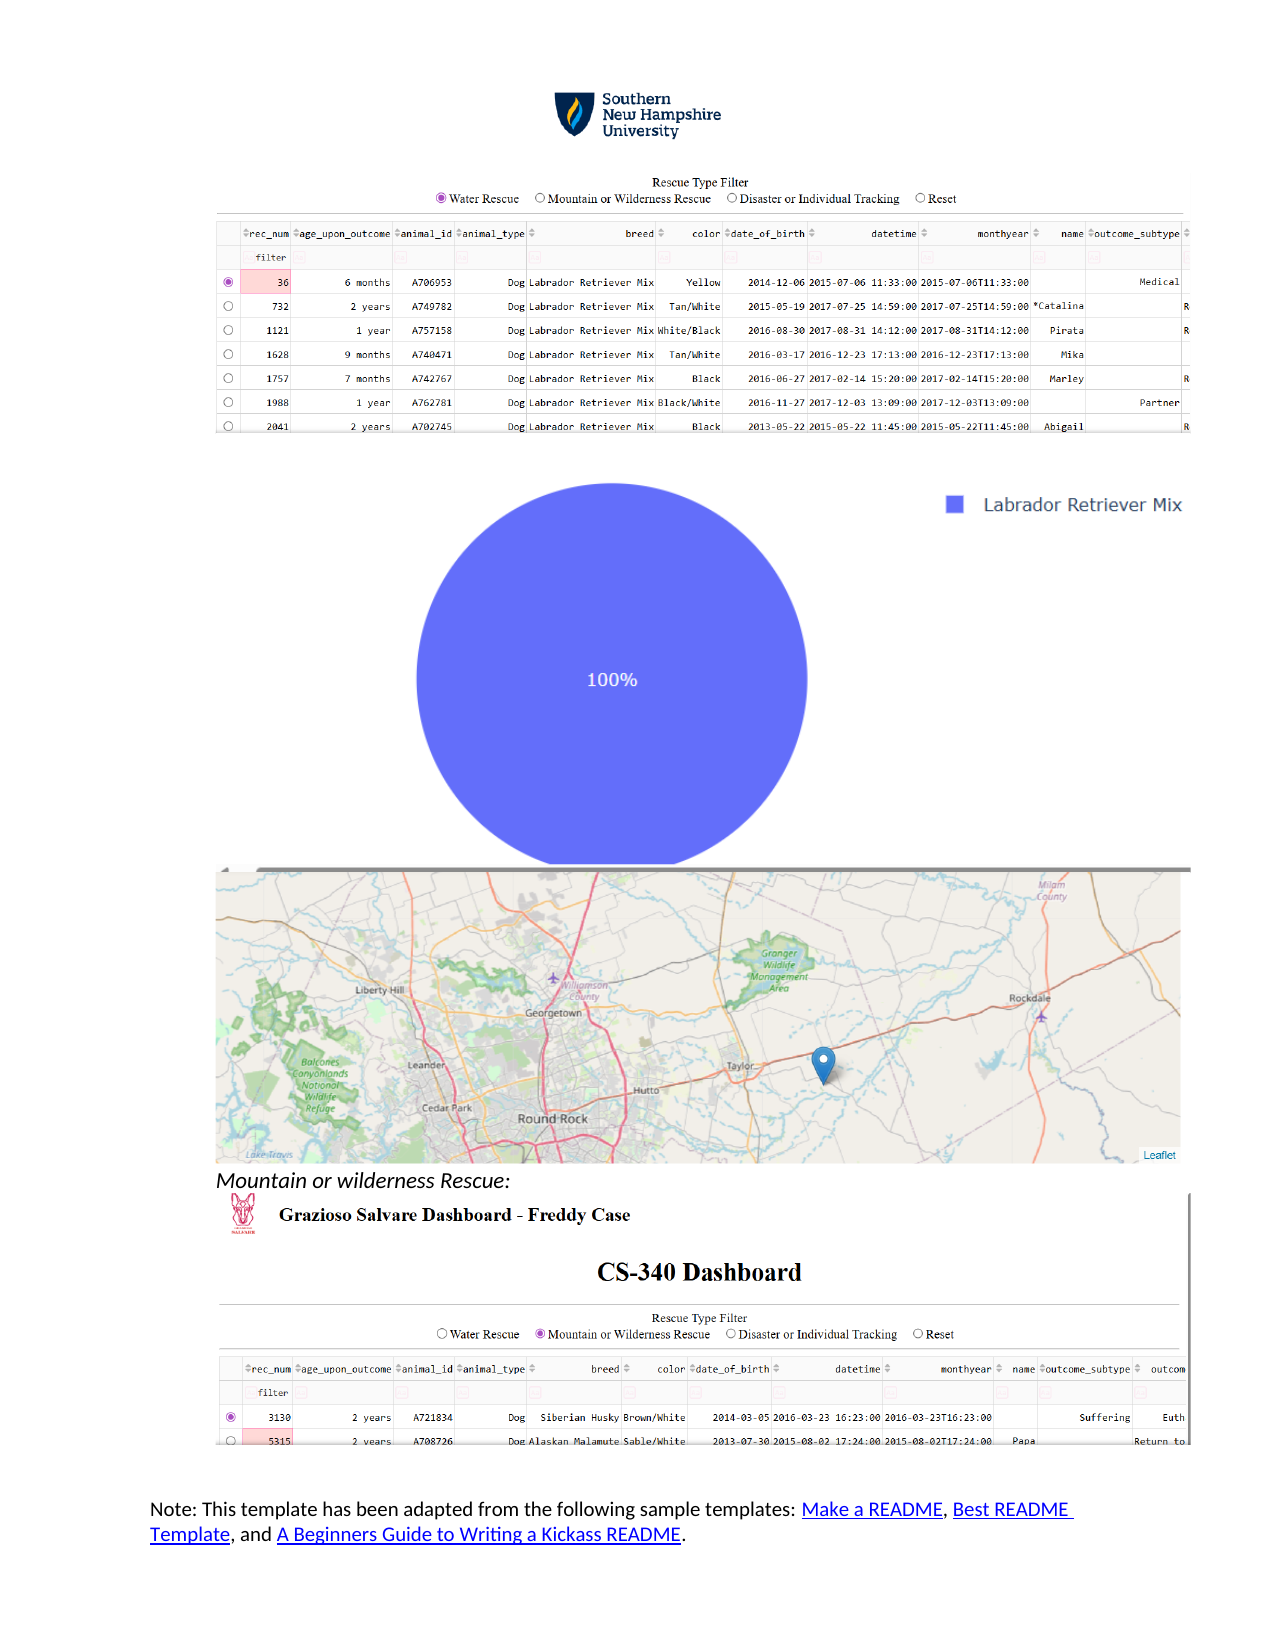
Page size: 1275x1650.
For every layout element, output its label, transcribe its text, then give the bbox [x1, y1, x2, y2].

text Mountain or wilderness Rescue: [216, 1166, 1125, 1193]
picture [546, 75, 729, 154]
picture [215, 173, 1191, 1166]
picture [215, 1193, 1191, 1445]
